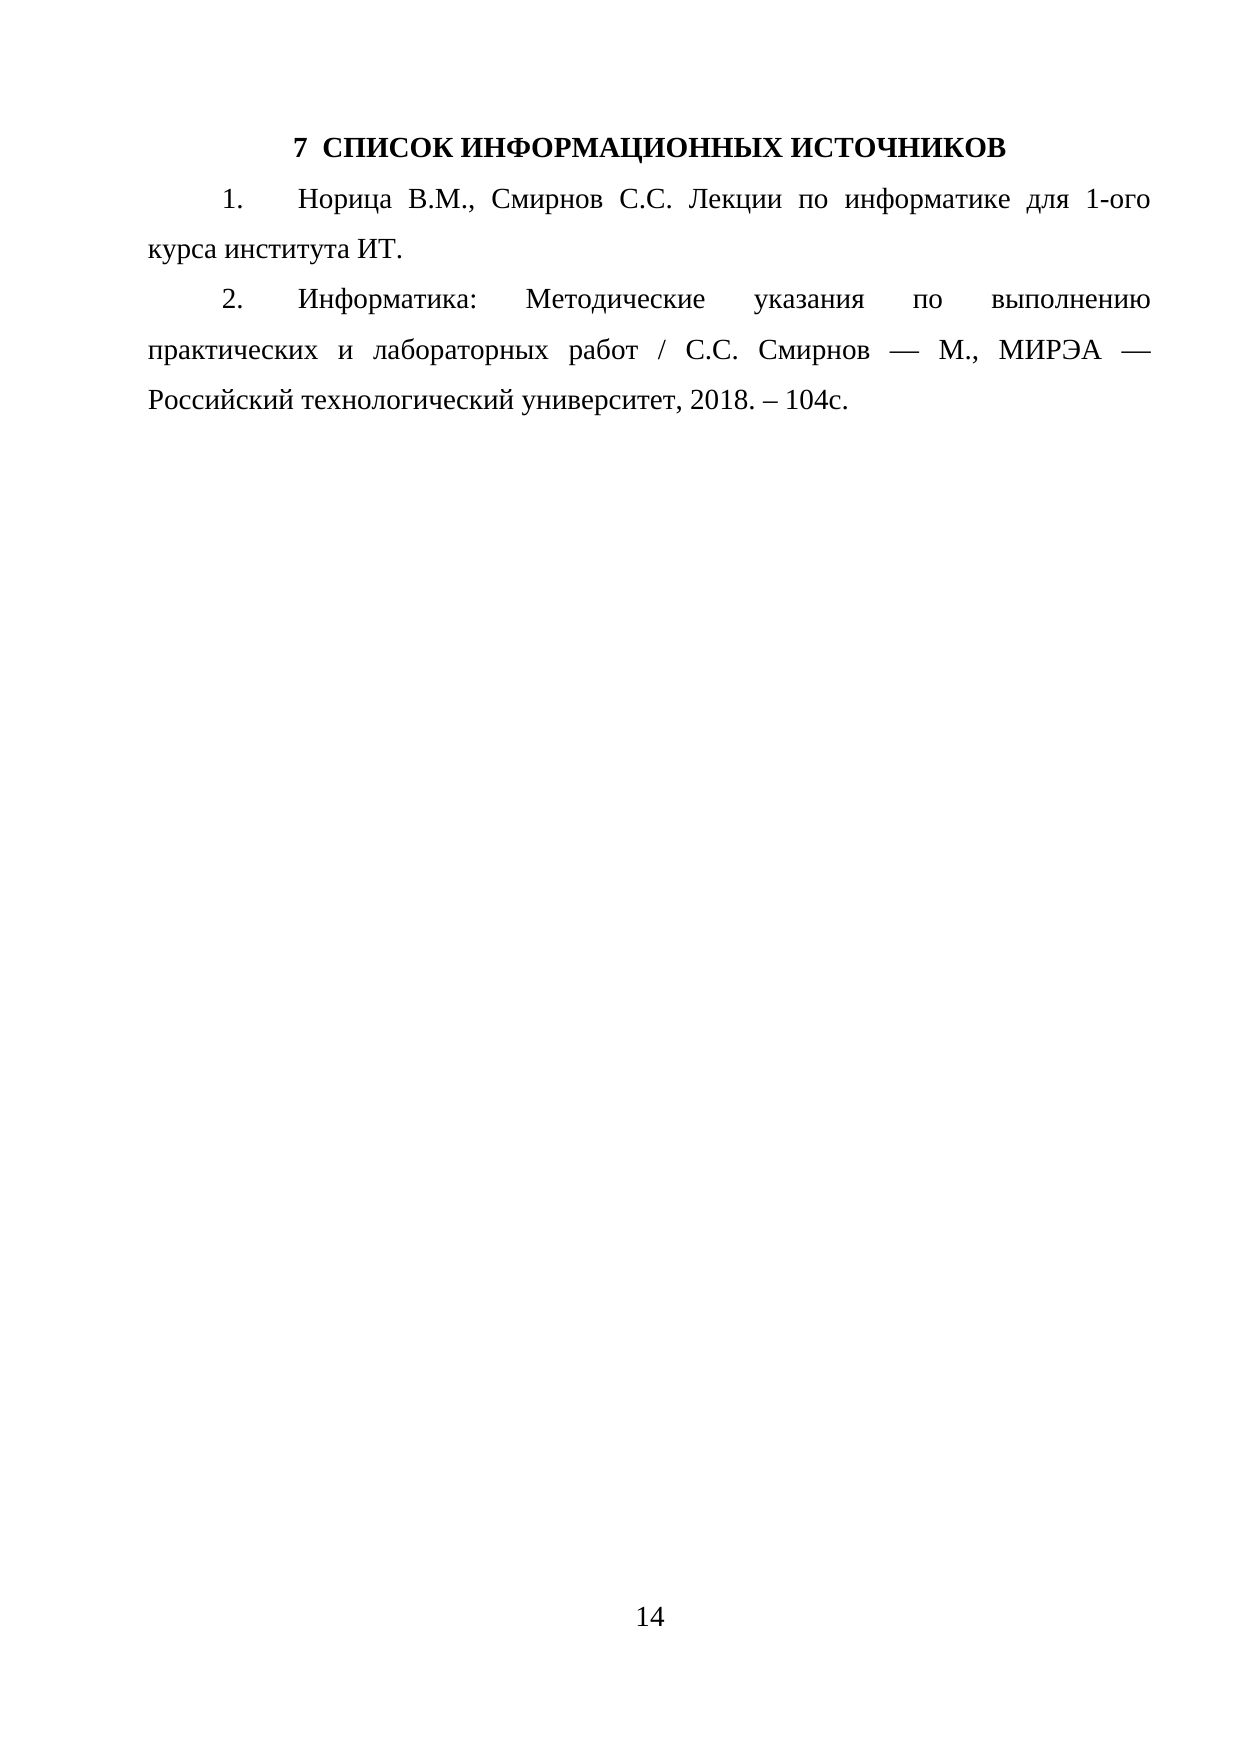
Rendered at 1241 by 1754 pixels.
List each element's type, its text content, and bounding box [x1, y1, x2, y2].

text 2. Информатика: Методические указания по выполнению практических и лабораторных работ / С.С. Смирнов — М., МИРЭА — Российский технологический университет, 2018. – 104с. [148, 282, 1152, 416]
text 1. Норица В.М., Смирнов С.С. Лекции по информатике для 1-ого курса института ИТ. [148, 181, 1152, 265]
text 7 СПИСОК ИНФОРМАЦИОННЫХ ИСТОЧНИКОВ [148, 131, 1152, 164]
